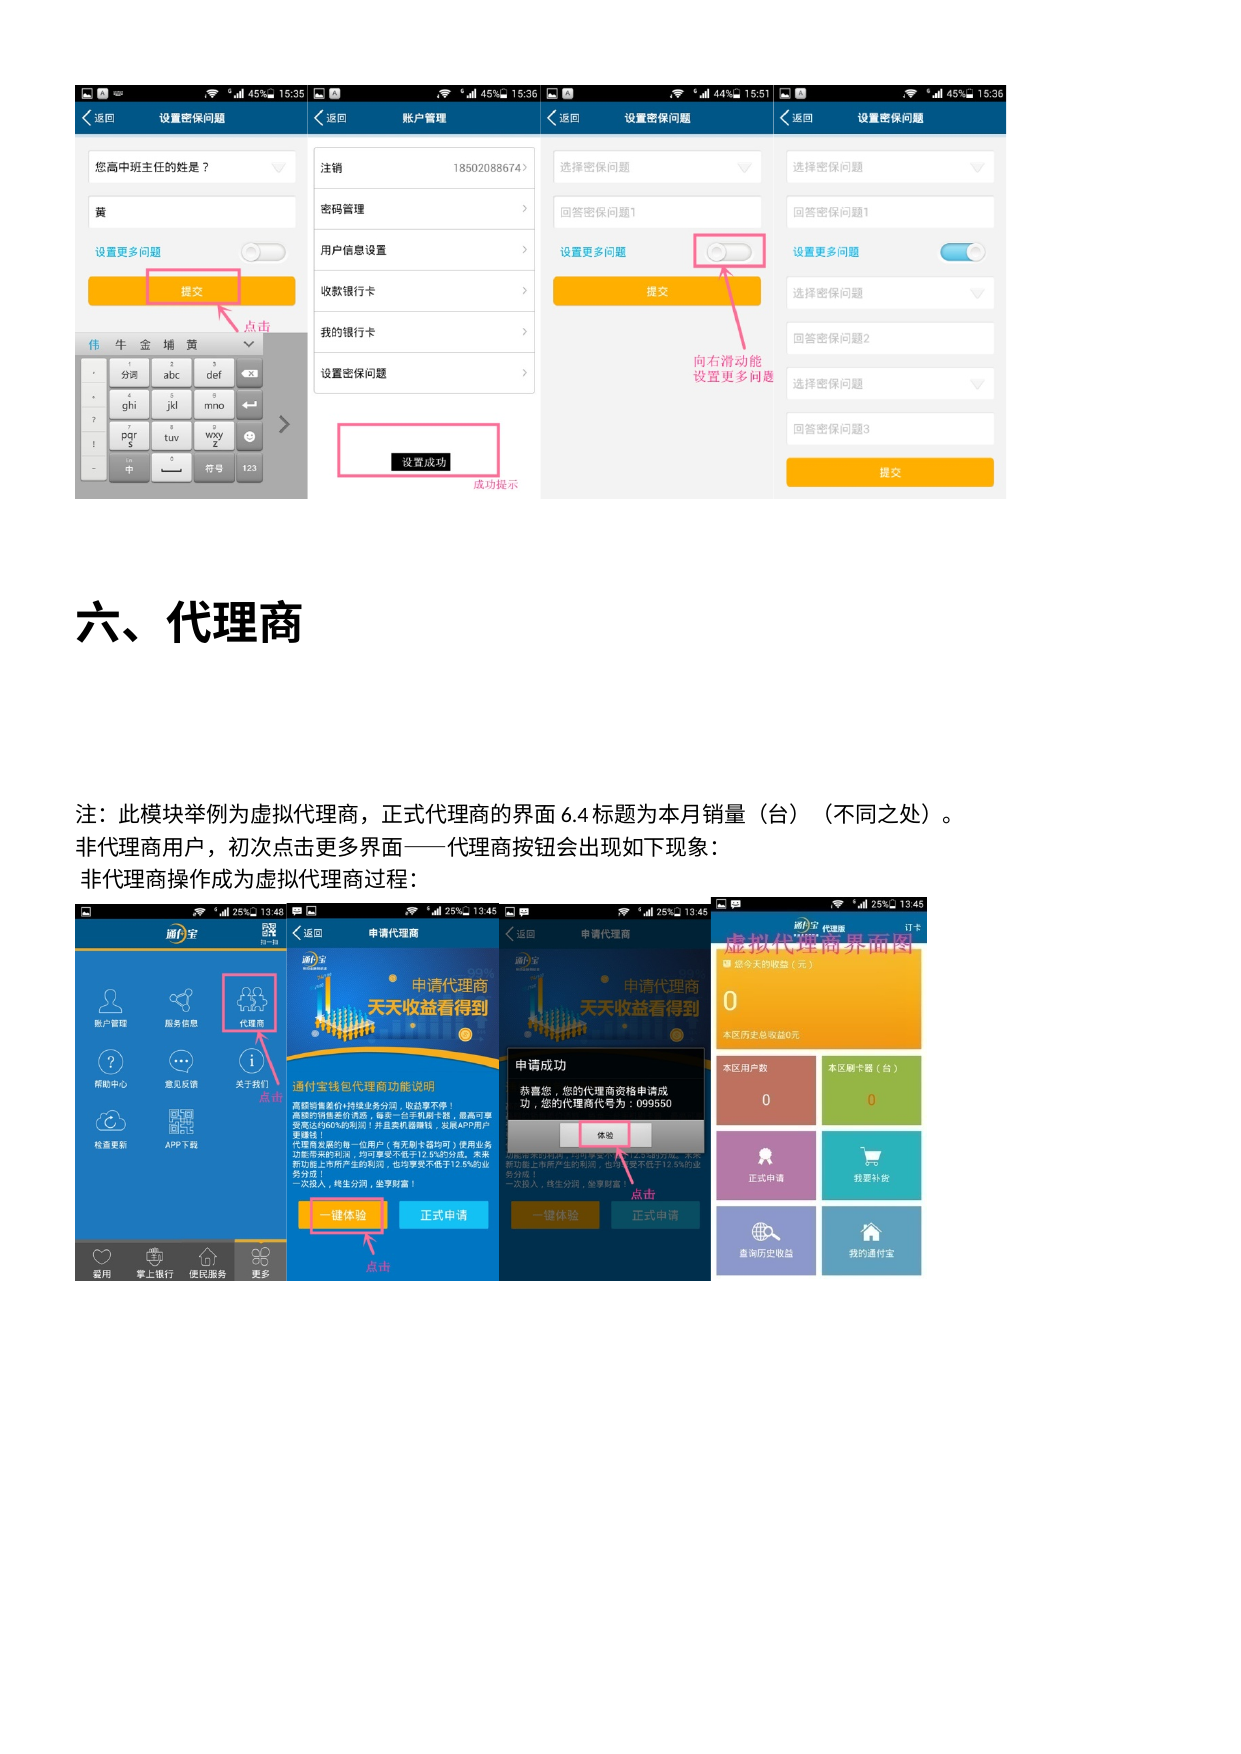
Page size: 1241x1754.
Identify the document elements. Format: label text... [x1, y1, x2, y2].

text 非代理商用户，初次点击更多界面——代理商按钮会出现如下现象： [75, 829, 1165, 862]
picture [75, 897, 927, 1281]
text 非代理商操作成为虚拟代理商过程： [75, 862, 1165, 894]
subtitle 六、代理商 [75, 571, 1165, 669]
text 注：此模块举例为虚拟代理商，正式代理商的界面6.4标题为本月销量（台）（不同之处）。 [75, 797, 1165, 829]
picture [75, 85, 1007, 499]
